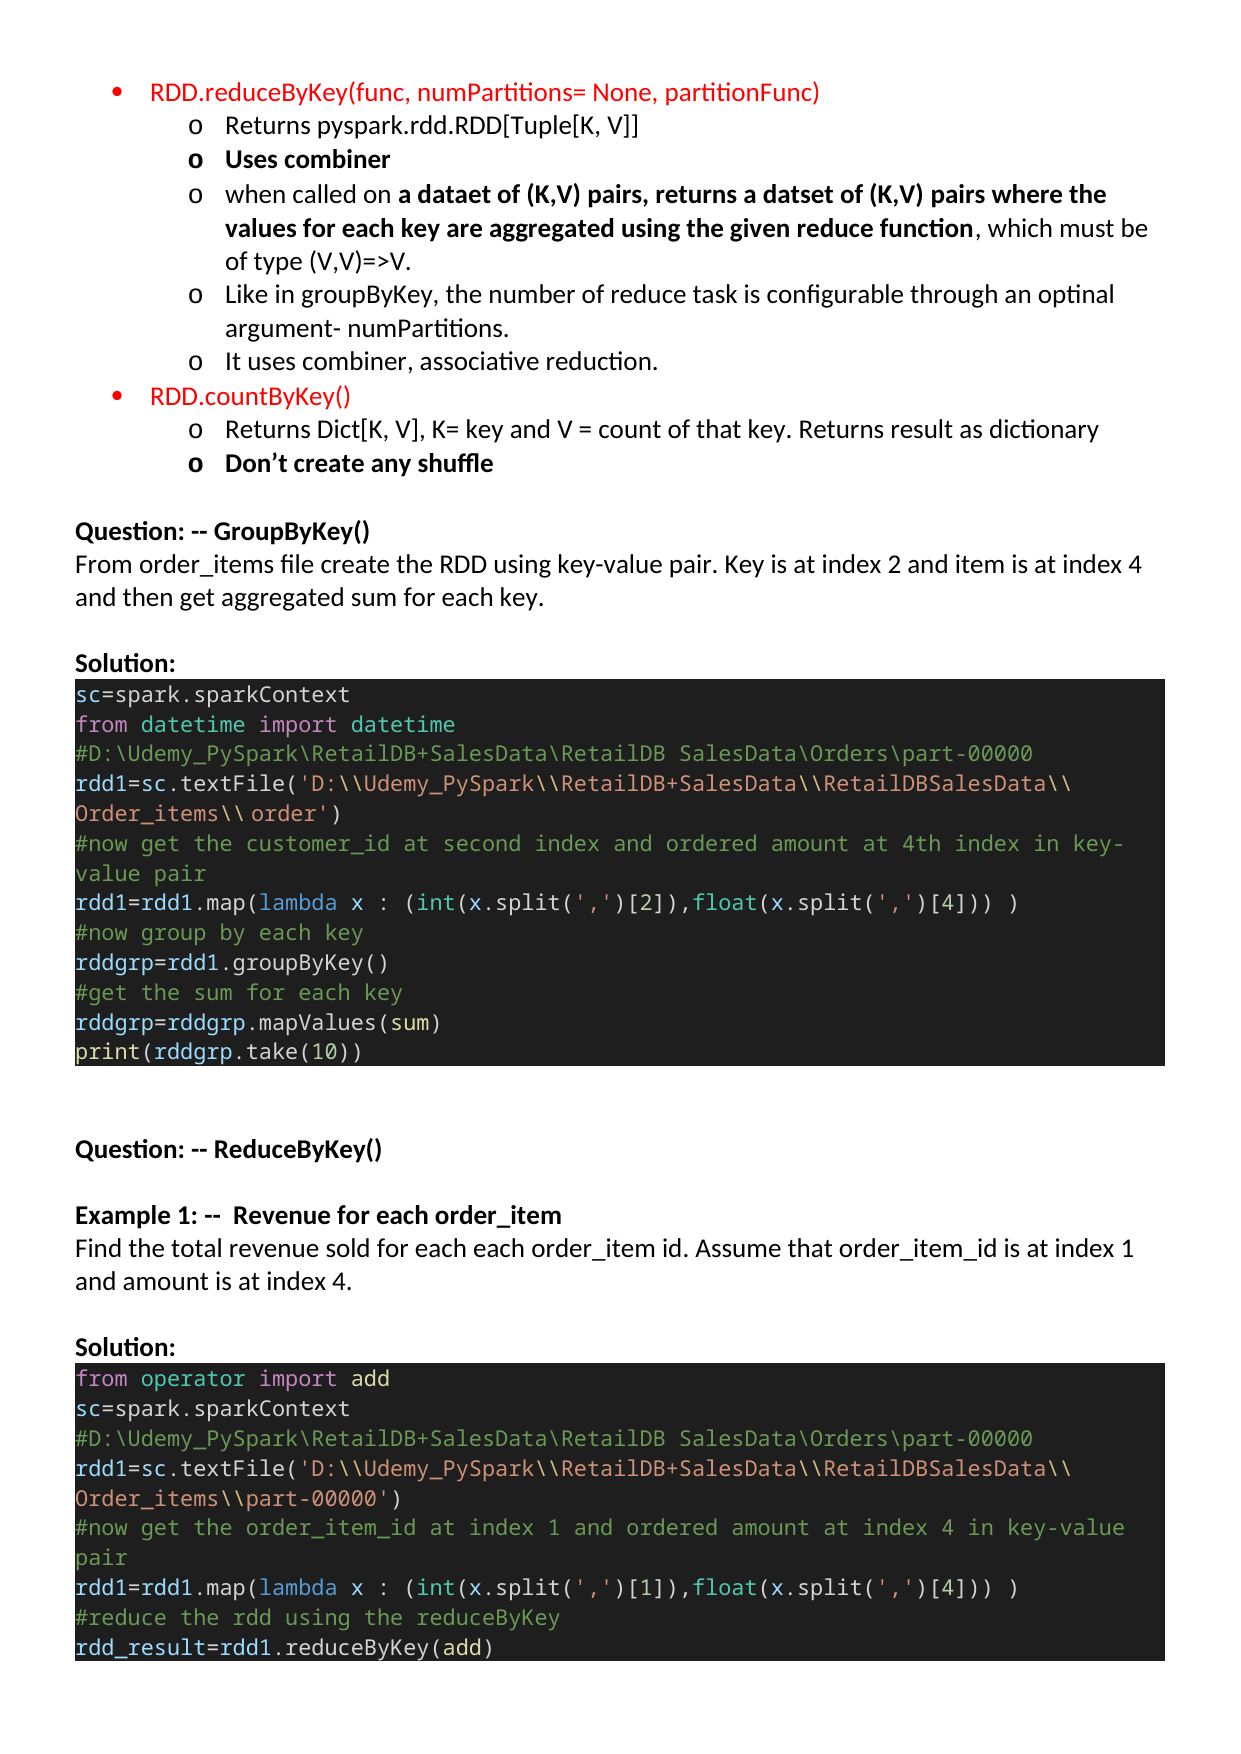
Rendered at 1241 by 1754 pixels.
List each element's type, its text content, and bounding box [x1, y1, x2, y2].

list Returns Dict[K, V], K= key and V = count of that key. Returns result as dictionary [187, 412, 1165, 446]
text rddgrp=rdd1.groupByKey() [75, 947, 1165, 977]
text #D:\Udemy_PySpark\RetailDB+SalesData\RetailDB SalesData\Orders\part-00000 [75, 1423, 1165, 1453]
list Don’t create any shuffle [187, 446, 1165, 481]
text #now group by each key [75, 917, 1165, 947]
text rdd1=rdd1.map(lambda x : (int(x.split(',')[2]),float(x.split(',')[4])) ) [75, 887, 1165, 917]
text rdd1=sc.textFile('D:\\Udemy_PySpark\\RetailDB+SalesData\\RetailDBSalesData\\Order_items\\part-00000') [75, 1453, 1165, 1512]
text rdd_result=rdd1.reduceByKey(add) [75, 1631, 1165, 1661]
text from operator import add [75, 1363, 1165, 1393]
text Question: -- ReduceByKey() [75, 1132, 1165, 1165]
text rddgrp=rddgrp.mapValues(sum) [75, 1007, 1165, 1036]
text From order_items file create the RDD using key-value pair. Key is at index 2 and item is at index 4 and then get aggregated sum for each key. [75, 547, 1165, 613]
list when called on a dataet of (K,V) pairs, returns a datset of (K,V) pairs where the values for each key are aggregated using the given reduce function, which must be of type (V,V)=>V. [187, 177, 1165, 277]
text Question: -- GroupByKey() [75, 514, 1165, 547]
text #get the sum for each key [75, 977, 1165, 1007]
list RDD.countByKey() [112, 379, 1165, 412]
list RDD.reduceByKey(func, numPartitions= None, partitionFunc) [112, 75, 1165, 108]
list Uses combiner [187, 142, 1165, 177]
text print(rddgrp.take(10)) [75, 1036, 1165, 1066]
text Solution: [75, 646, 1165, 679]
text sc=spark.sparkContext [75, 679, 1165, 709]
text sc=spark.sparkContext [75, 1393, 1165, 1423]
text #D:\Udemy_PySpark\RetailDB+SalesData\RetailDB SalesData\Orders\part-00000 [75, 738, 1165, 768]
text rdd1=rdd1.map(lambda x : (int(x.split(',')[1]),float(x.split(',')[4])) ) [75, 1572, 1165, 1602]
text Find the total revenue sold for each each order_item id. Assume that order_item_id is at index 1 and amount is at index 4. [75, 1231, 1165, 1297]
text rdd1=sc.textFile('D:\\Udemy_PySpark\\RetailDB+SalesData\\RetailDBSalesData\\Order_items\\ order') [75, 768, 1165, 828]
list It uses combiner, associative reduction. [187, 344, 1165, 379]
text Example 1: -- Revenue for each order_item [75, 1198, 1165, 1231]
text from datetime import datetime [75, 709, 1165, 738]
list Like in groupByKey, the number of reduce task is configurable through an optinal argument- numPartitions. [187, 277, 1165, 344]
text #now get the order_item_id at index 1 and ordered amount at index 4 in key-value pair [75, 1512, 1165, 1572]
text Solution: [75, 1330, 1165, 1363]
text #reduce the rdd using the reduceByKey [75, 1602, 1165, 1631]
text #now get the customer_id at second index and ordered amount at 4th index in key-value pair [75, 828, 1165, 887]
list Returns pyspark.rdd.RDD[Tuple[K, V]] [187, 108, 1165, 142]
